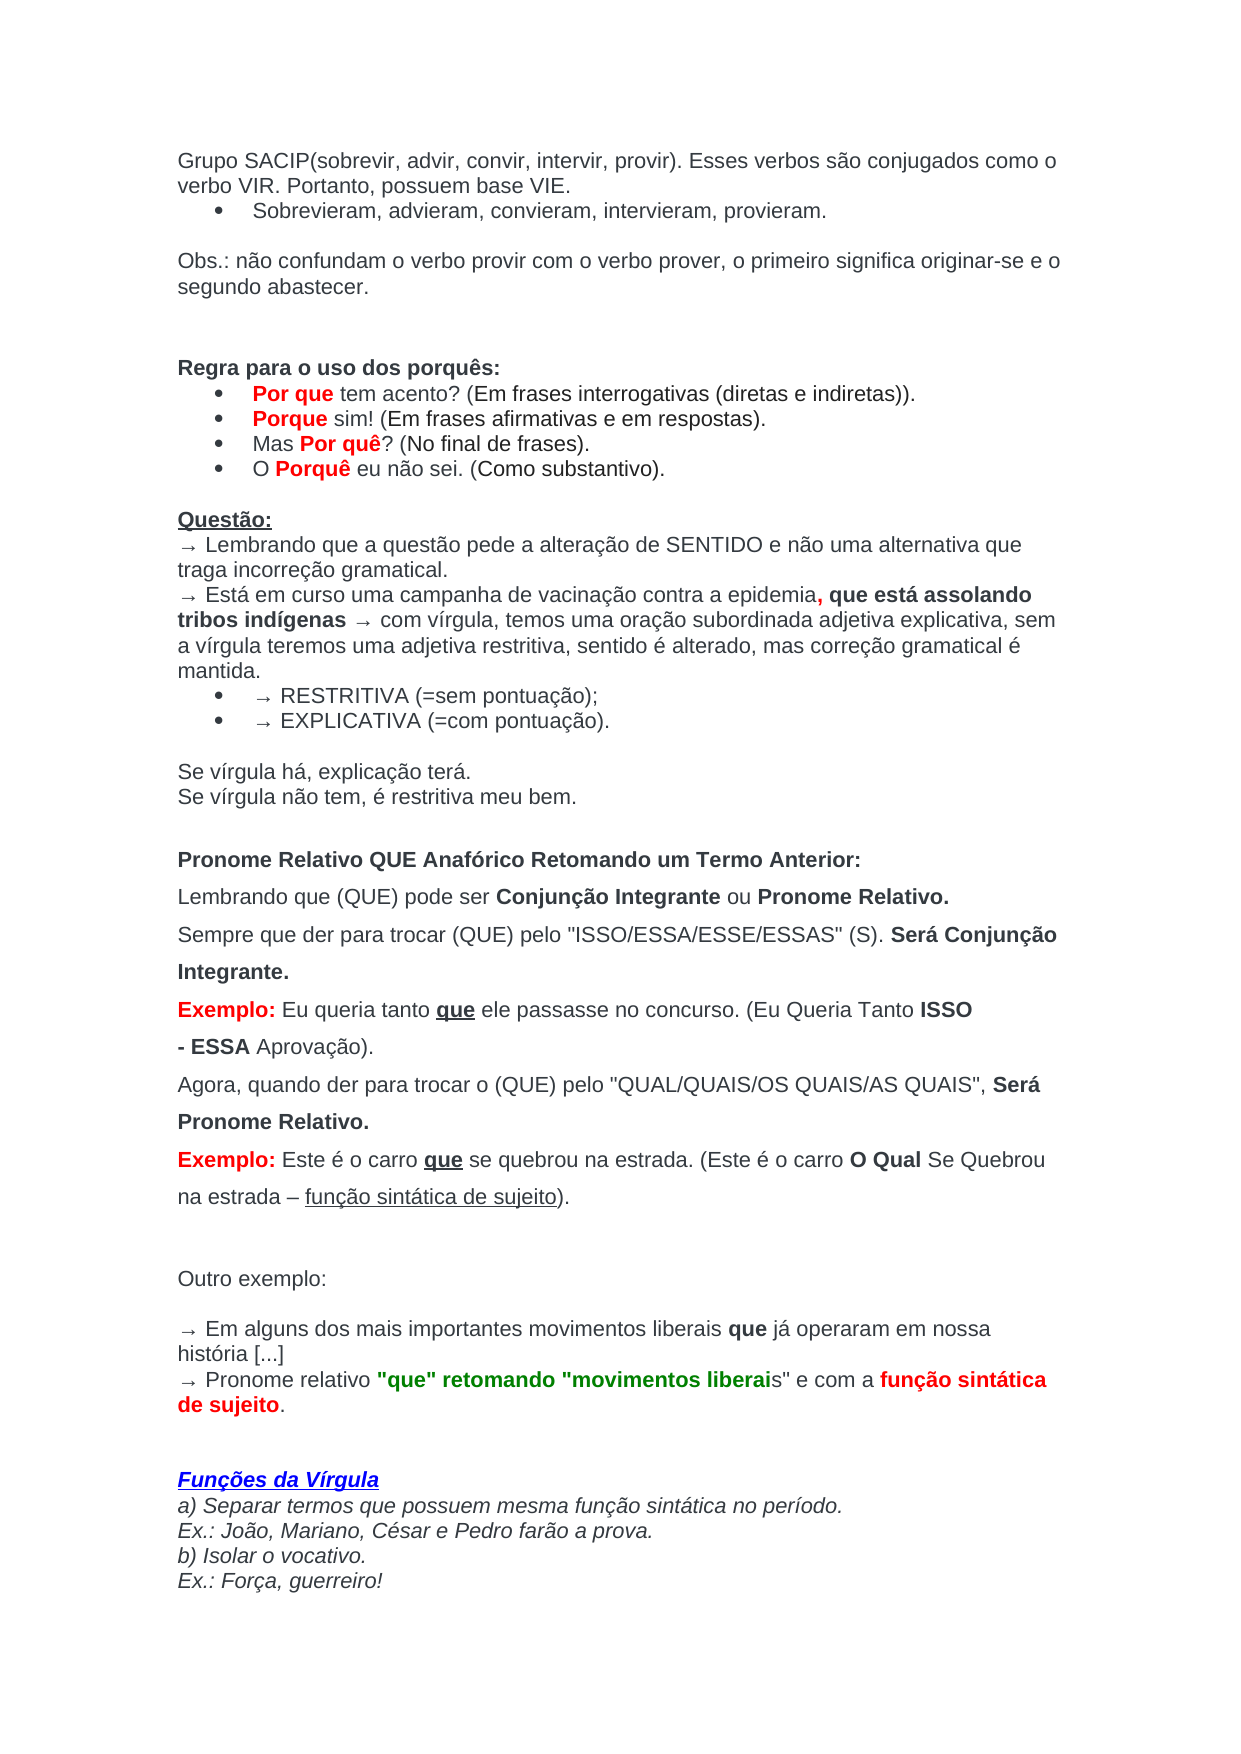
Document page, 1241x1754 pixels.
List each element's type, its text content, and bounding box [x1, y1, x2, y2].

text Grupo SACIP(sobrevir, advir, convir, intervir, provir). Esses verbos são conjugados como o verbo VIR. Portanto, possuem base VIE. [177, 148, 1063, 198]
text Ex.: João, Mariano, César e Pedro farão a prova. [177, 1518, 1063, 1543]
list O Porquê eu não sei. (Como substantivo). [215, 456, 1063, 481]
text Agora, quando der para trocar o (QUE) pelo "QUAL/QUAIS/OS QUAIS/AS QUAIS", Será Pronome Relativo. [177, 1059, 1063, 1134]
text Se vírgula há, explicação terá. [177, 759, 1063, 784]
list Sobrevieram, advieram, convieram, intervieram, provieram. [215, 198, 1063, 223]
list Porque sim! (Em frases afirmativas e em respostas). [215, 406, 1063, 431]
text Outro exemplo: [177, 1266, 1063, 1291]
list Mas Por quê? (No final de frases). [215, 431, 1063, 456]
text → Lembrando que a questão pede a alteração de SENTIDO e não uma alternativa que traga incorreção gramatical. [177, 532, 1063, 582]
text → Pronome relativo "que" retomando "movimentos liberais" e com a função sintática de sujeito. [177, 1367, 1063, 1417]
text Ex.: Força, guerreiro! [177, 1568, 1063, 1593]
text Obs.: não confundam o verbo provir com o verbo prover, o primeiro significa originar-se e o segundo abastecer. [177, 248, 1063, 299]
text Se vírgula não tem, é restritiva meu bem. [177, 784, 1063, 809]
text Funções da Vírgula [177, 1467, 1063, 1493]
list Por que tem acento? (Em frases interrogativas (diretas e indiretas)). [215, 381, 1063, 406]
text Questão: [177, 507, 1063, 532]
text Regra para o uso dos porquês: [177, 355, 1063, 381]
text b) Isolar o vocativo. [177, 1543, 1063, 1568]
text a) Separar termos que possuem mesma função sintática no período. [177, 1493, 1063, 1518]
text Sempre que der para trocar (QUE) pelo "ISSO/ESSA/ESSE/ESSAS" (S). Será Conjunção Integrante. [177, 909, 1063, 984]
text Pronome Relativo QUE Anafórico Retomando um Termo Anterior: [177, 834, 1063, 872]
list → RESTRITIVA (=sem pontuação); [215, 683, 1063, 708]
text → Está em curso uma campanha de vacinação contra a epidemia, que está assolando tribos indígenas → com vírgula, temos uma oração subordinada adjetiva explicativa, sem a vírgula teremos uma adjetiva restritiva, sentido é alterado, mas correção gramatical é mantida. [177, 582, 1063, 683]
text Exemplo: Este é o carro que se quebrou na estrada. (Este é o carro O Qual Se Quebrou na estrada – função sintática de sujeito). [177, 1134, 1063, 1209]
list → EXPLICATIVA (=com pontuação). [215, 708, 1063, 733]
text Lembrando que (QUE) pode ser Conjunção Integrante ou Pronome Relativo. [177, 872, 1063, 909]
text Exemplo: Eu queria tanto que ele passasse no concurso. (Eu Queria Tanto ISSO - ESSA Aprovação). [177, 984, 1063, 1059]
text → Em alguns dos mais importantes movimentos liberais que já operaram em nossa história [...] [177, 1316, 1063, 1367]
